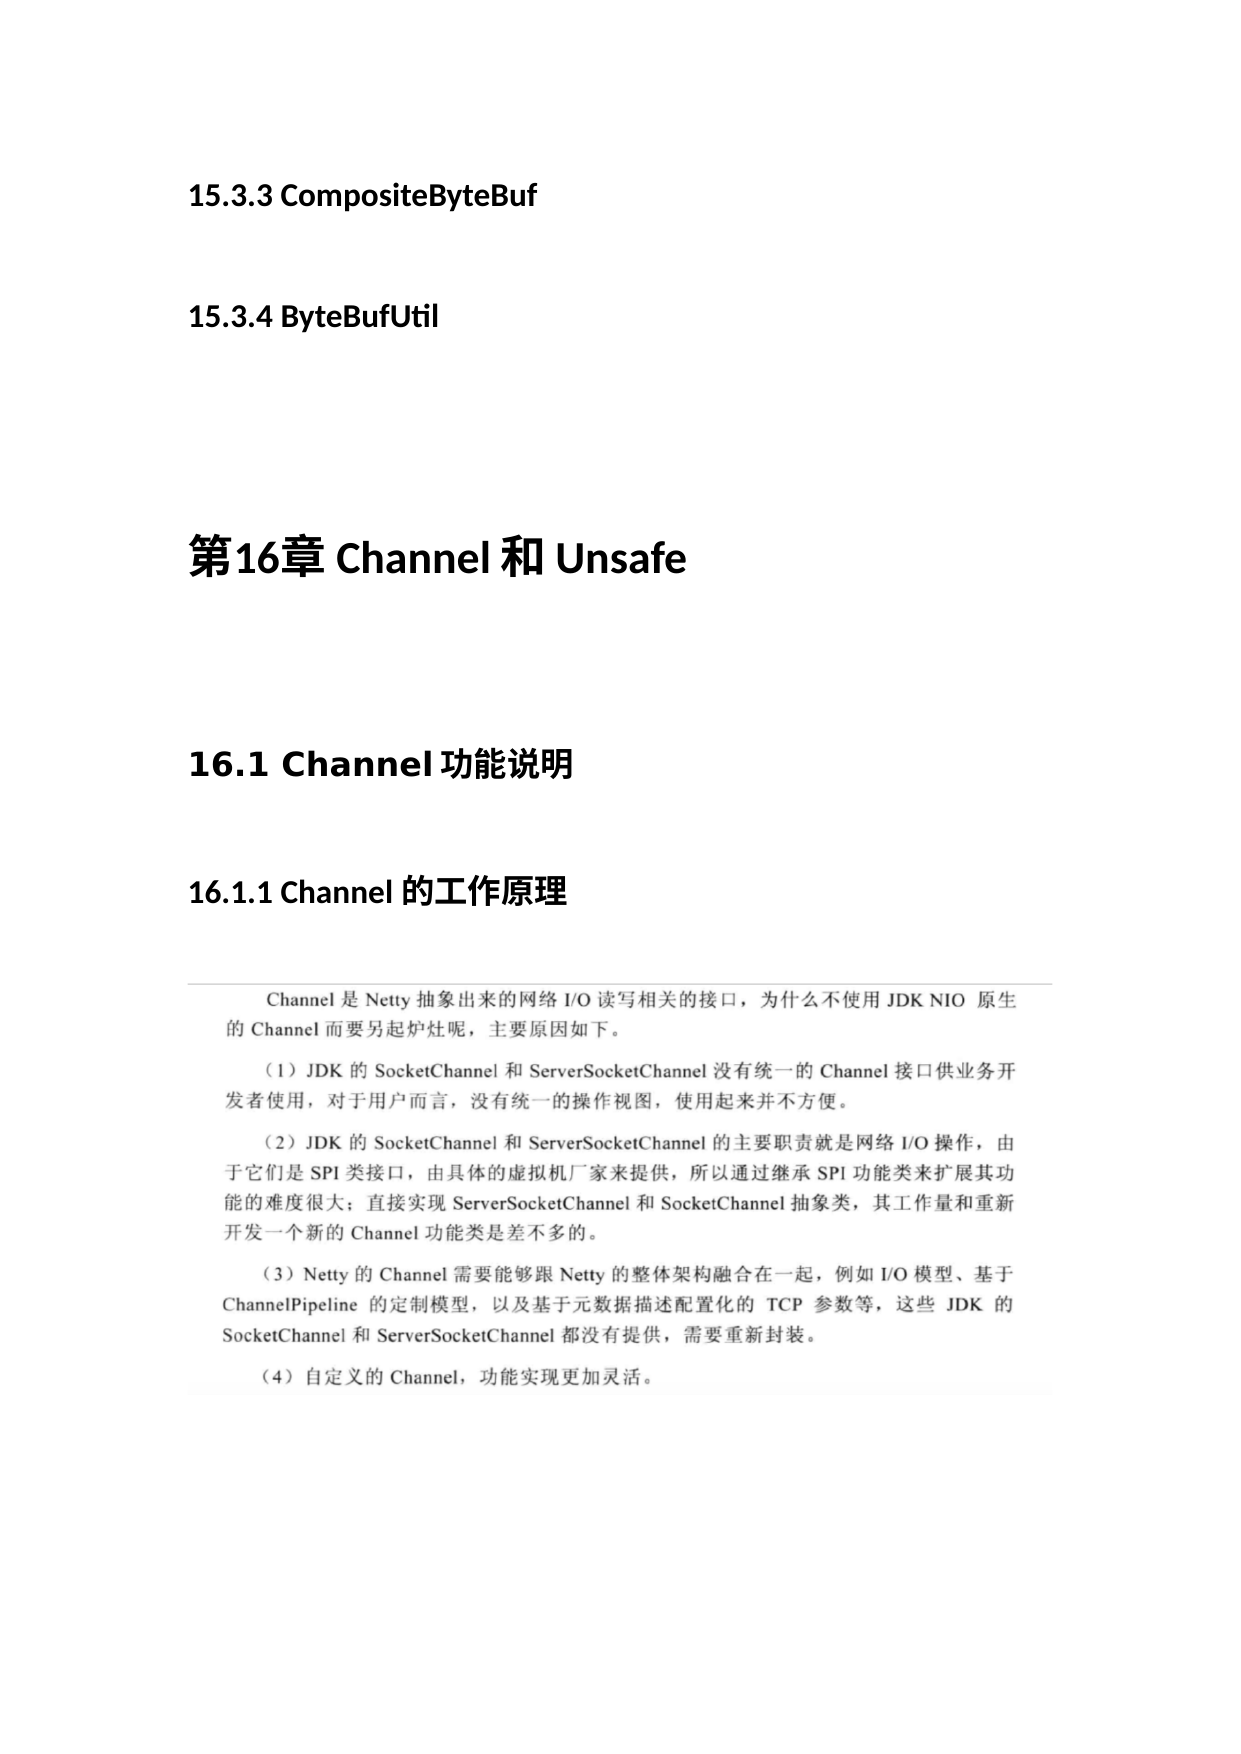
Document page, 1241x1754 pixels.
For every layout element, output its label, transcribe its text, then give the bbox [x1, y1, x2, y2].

subtitle 16.1.1 Channel 的工作原理 [187, 857, 1053, 922]
subtitle 15.3.3 CompositeByteBuf [187, 162, 1053, 227]
subtitle 15.3.4 ByteBufUtil [187, 283, 1053, 348]
subtitle Channel和Unsafe [187, 505, 1053, 603]
subtitle 16.1 Channel功能说明 [187, 730, 1053, 795]
picture [187, 983, 1053, 1395]
